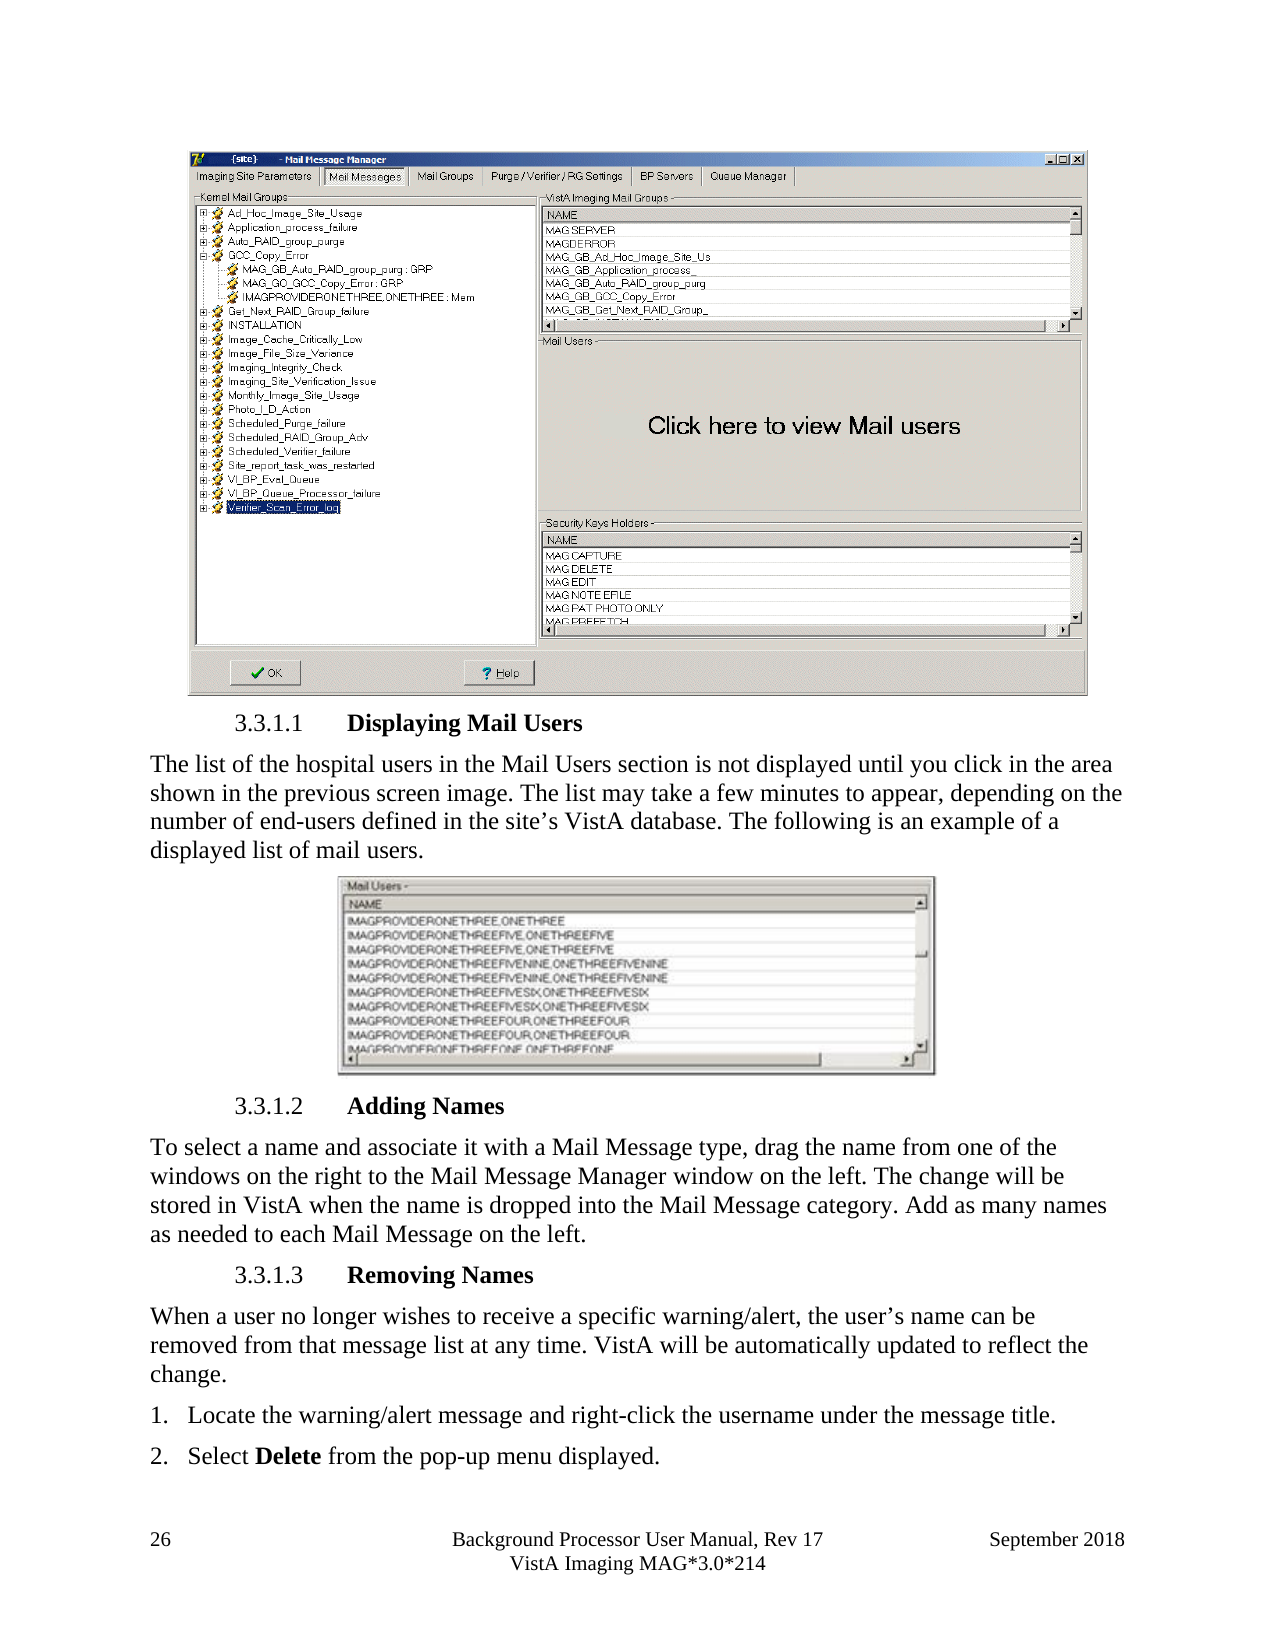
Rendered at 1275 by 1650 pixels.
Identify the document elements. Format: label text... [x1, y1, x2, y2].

text The list of the hospital users in the Mail Users section is not displayed until you click in the area shown in the previous screen image. The list may take a few minutes to appear, depending on the number of end-users defined in the site’s VistA database. The following is an example of a displayed list of mail users. [150, 749, 1125, 864]
list Select Delete from the pop-up menu displayed. [150, 1441, 1125, 1470]
subtitle Adding Names [234, 1091, 1125, 1120]
list Locate the warning/alert message and right-click the username under the message title. [150, 1400, 1125, 1429]
subtitle Removing Names [234, 1260, 1125, 1289]
subtitle Displaying Mail Users [234, 708, 1125, 736]
text When a user no longer wishes to receive a specific warning/alert, the user’s name can be removed from that message list at any time. VistA will be automatically updated to reflect the change. [150, 1301, 1125, 1387]
text To select a name and associate it with a Mail Message type, drag the name from one of the windows on the right to the Mail Message Manager window on the left. The change will be stored in VistA when the name is dropped into the Mail Message category. Add as many names as needed to each Mail Message on the left. [150, 1132, 1125, 1247]
